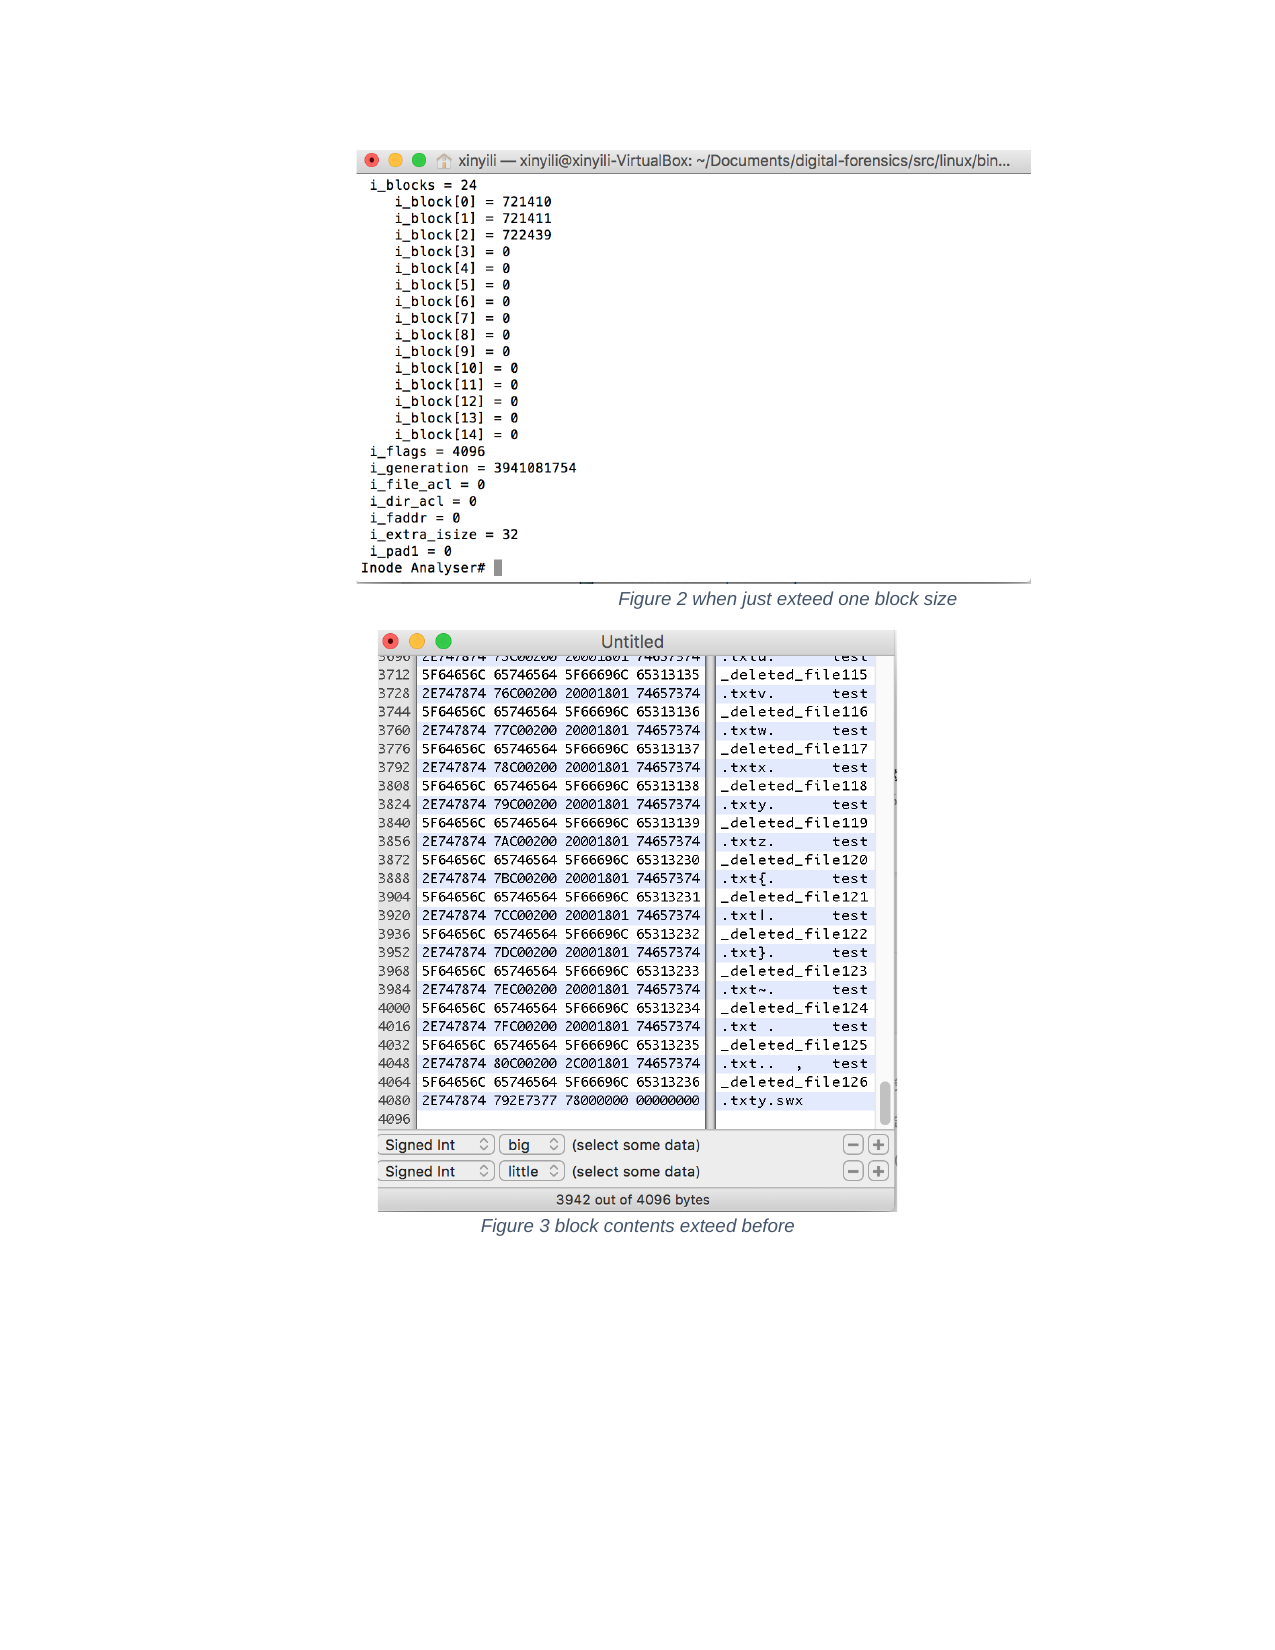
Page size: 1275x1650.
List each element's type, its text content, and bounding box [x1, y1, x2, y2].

picture [356, 150, 1031, 584]
picture [377, 630, 898, 1212]
text Figure 2 when just exteed one block size [450, 588, 1125, 609]
text Figure 3 block contents exteed before [150, 1215, 1125, 1237]
